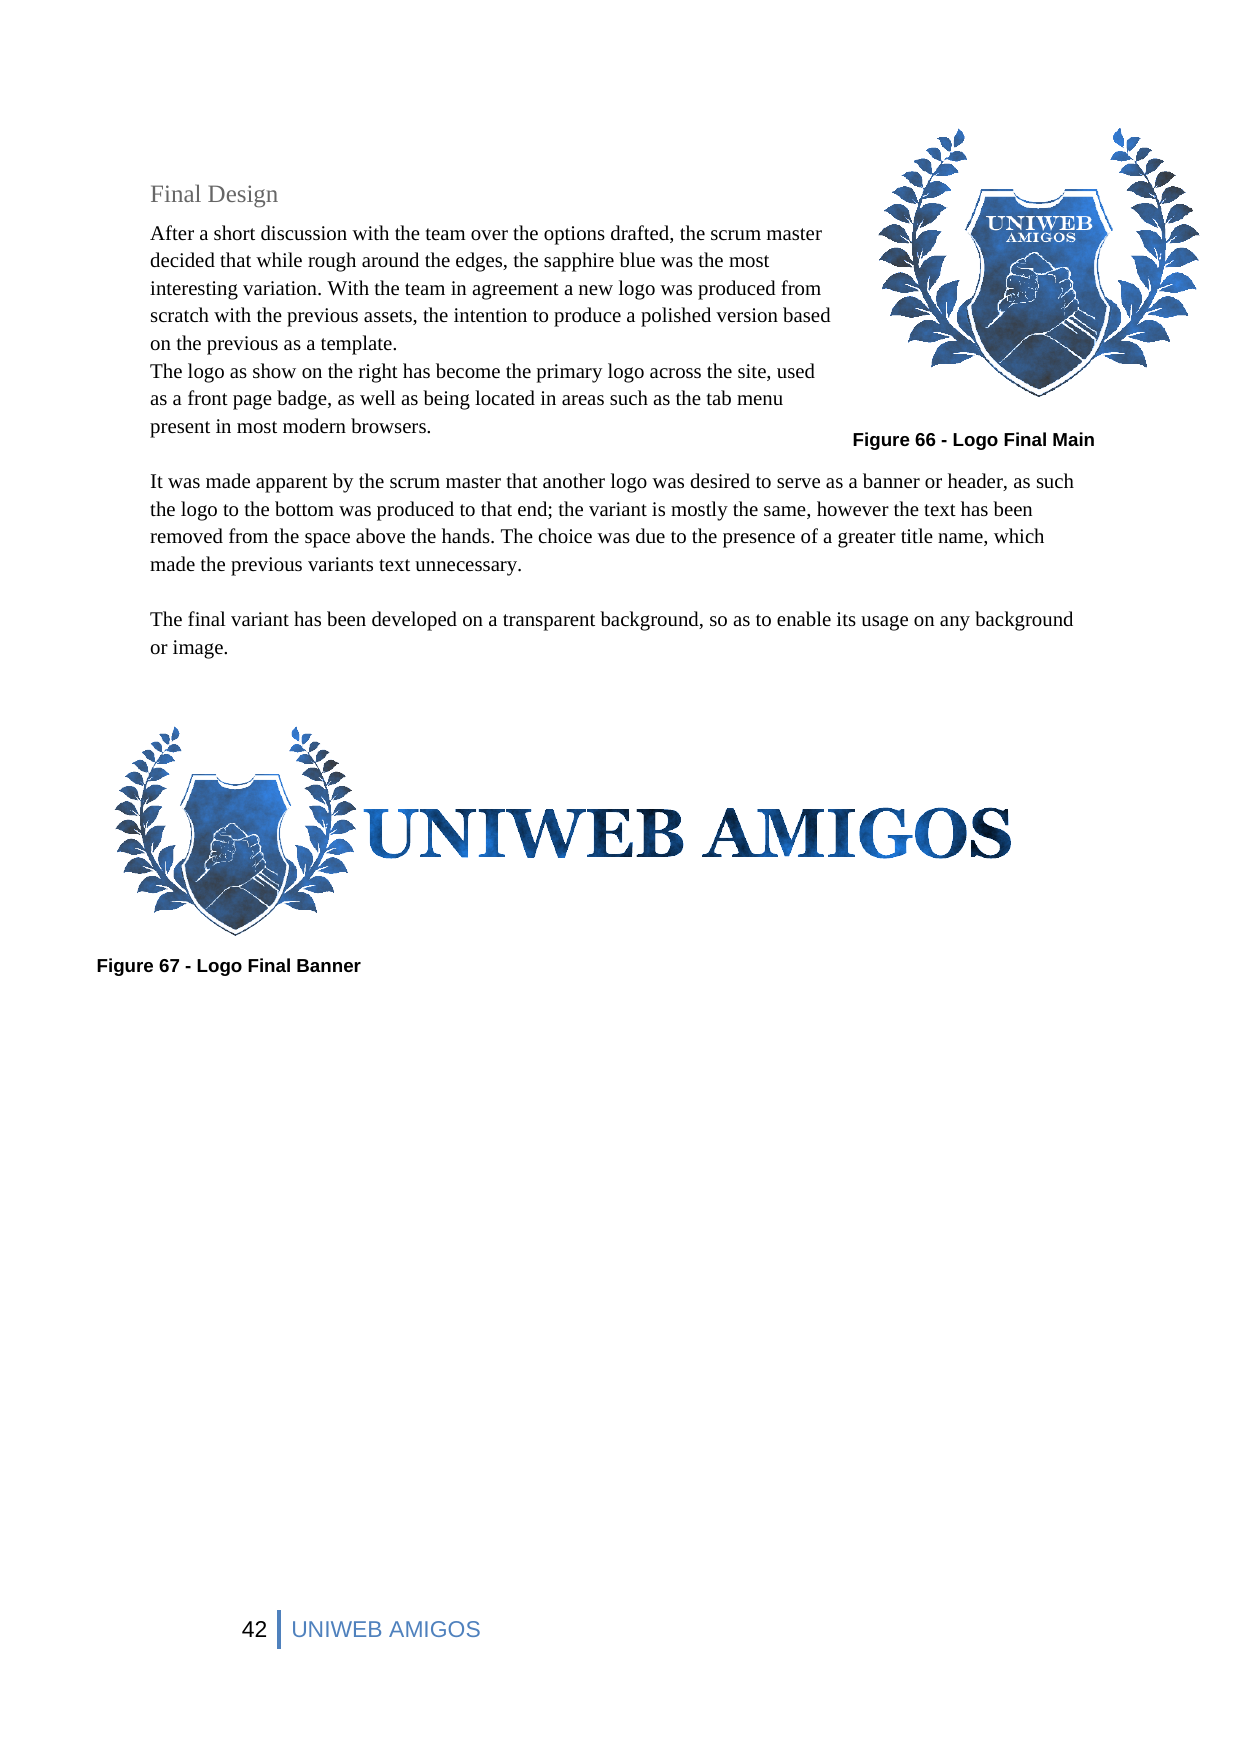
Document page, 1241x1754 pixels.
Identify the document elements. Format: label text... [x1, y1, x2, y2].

text After a short discussion with the team over the options drafted, the scrum master decided that while rough around the edges, the sapphire blue was the most interesting variation. With the team in agreement a new logo was produced from scratch with the previous assets, the intention to produce a polished version based on the previous as a template. [150, 221, 852, 355]
picture [96, 697, 1017, 946]
text It was made apparent by the scrum master that another logo was desired to serve as a banner or header, as such the logo to the bottom was produced to that end; the variant is mostly the same, however the text has been removed from the space above the hands. The choice was due to the presence of a greater title name, which made the previous variants text unnecessary. [150, 469, 1090, 576]
text The logo as show on the right has become the primary logo across the site, used as a front page badge, as well as being located in areas such as the tab menu present in most modern browsers. [150, 358, 1090, 438]
picture [852, 101, 1219, 420]
text The final variant has been developed on a transparent background, so as to enable its usage on any background or image. [150, 607, 1090, 659]
subtitle Final Design [150, 179, 852, 208]
